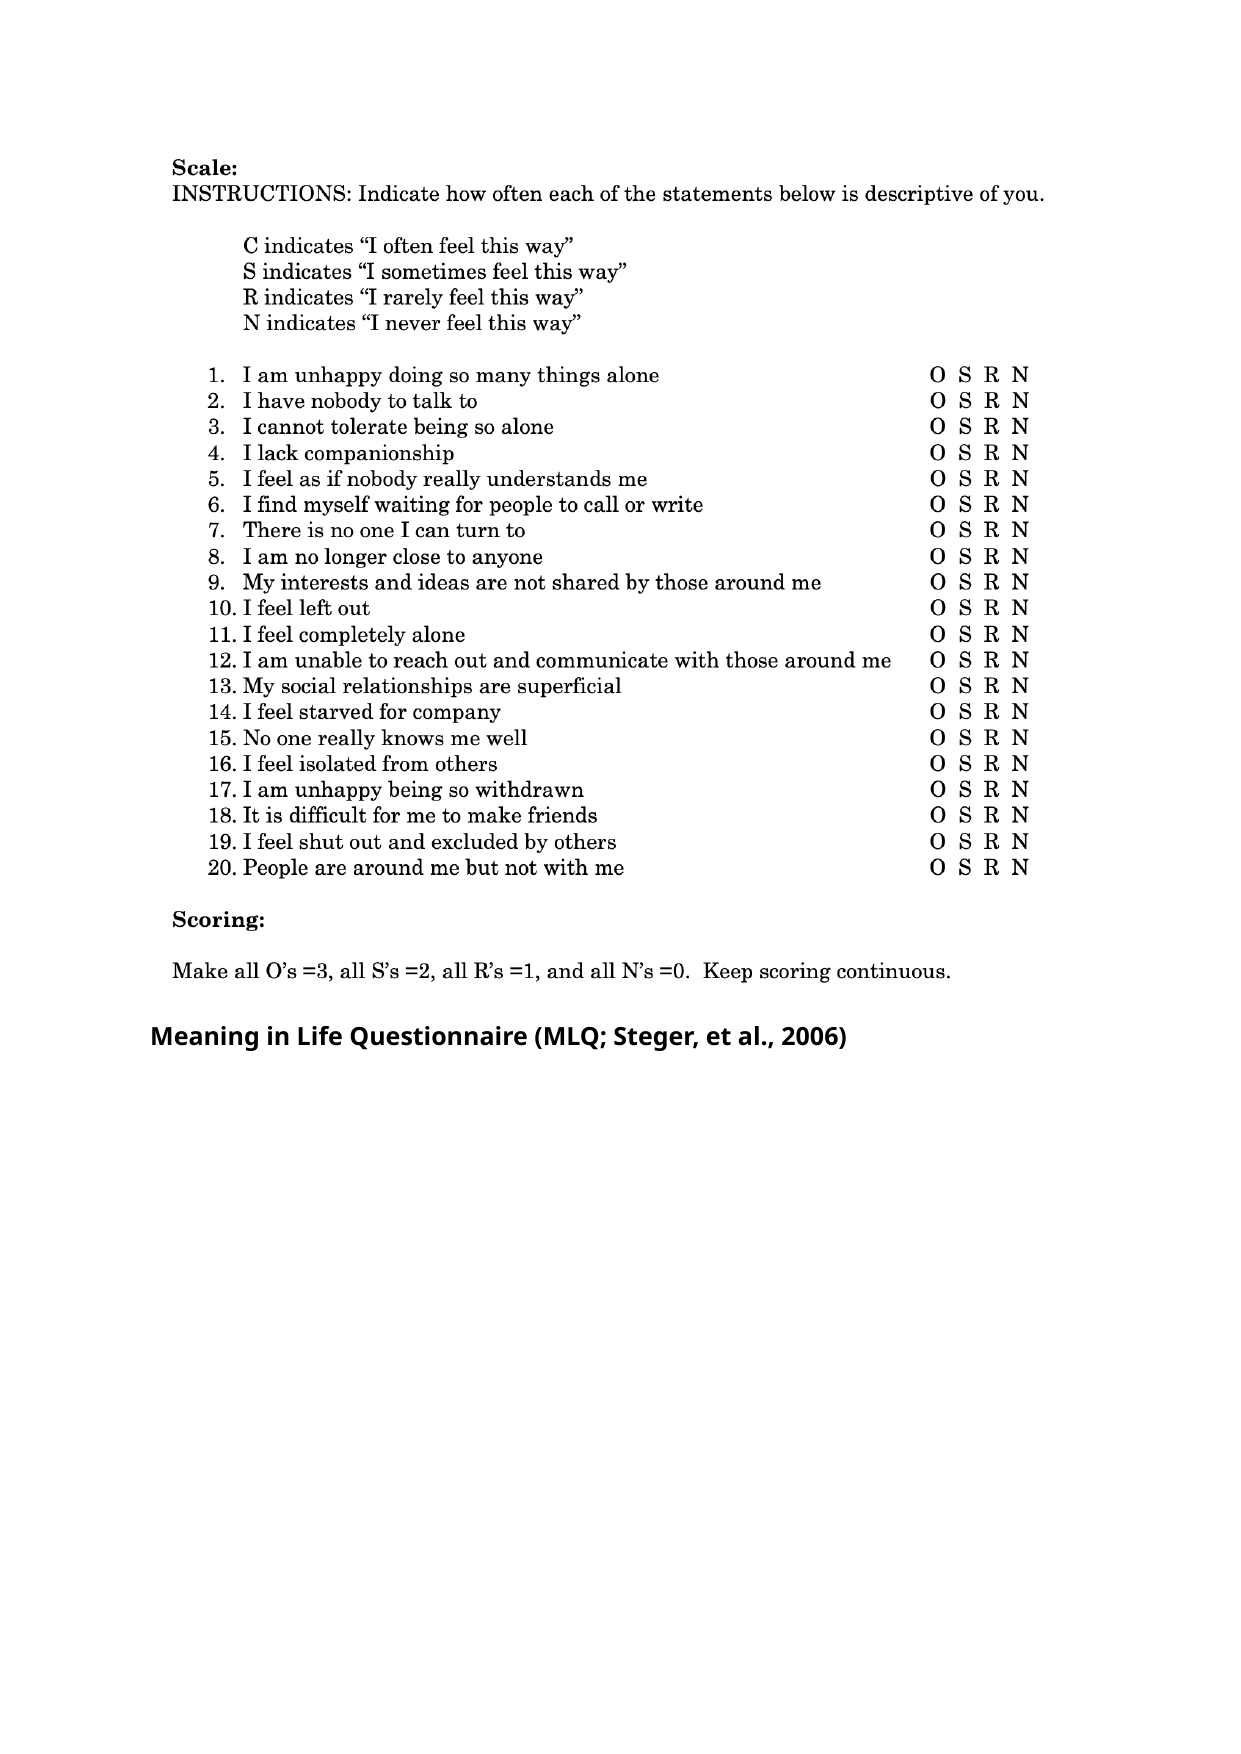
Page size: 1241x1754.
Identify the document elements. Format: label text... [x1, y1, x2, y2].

text Meaning in Life Questionnaire (MLQ; Steger, et al., 2006) [150, 1018, 1090, 1052]
picture [150, 150, 1091, 997]
